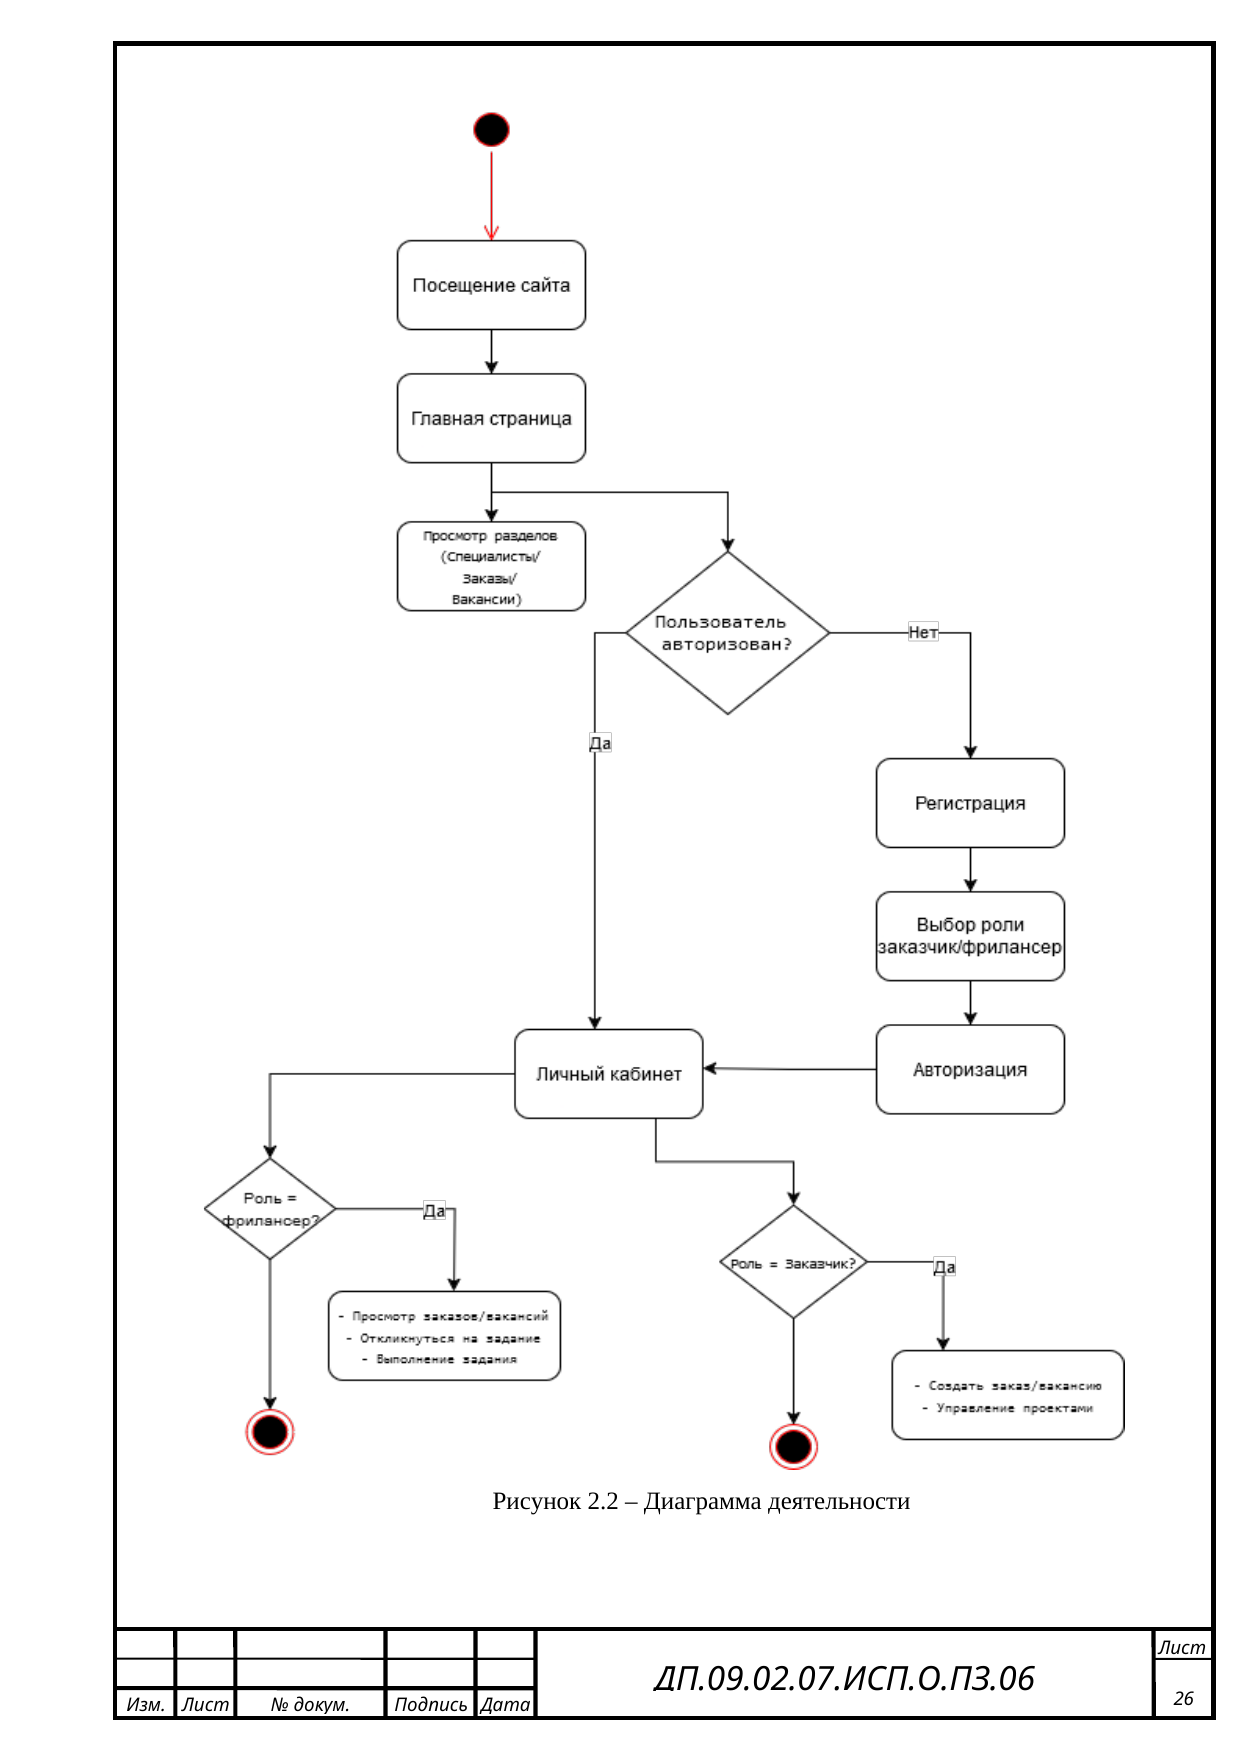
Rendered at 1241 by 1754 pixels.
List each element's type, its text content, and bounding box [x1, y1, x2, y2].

text Рисунок 2.2 – Диаграмма деятельности [148, 1486, 1181, 1515]
picture [203, 107, 1125, 1470]
